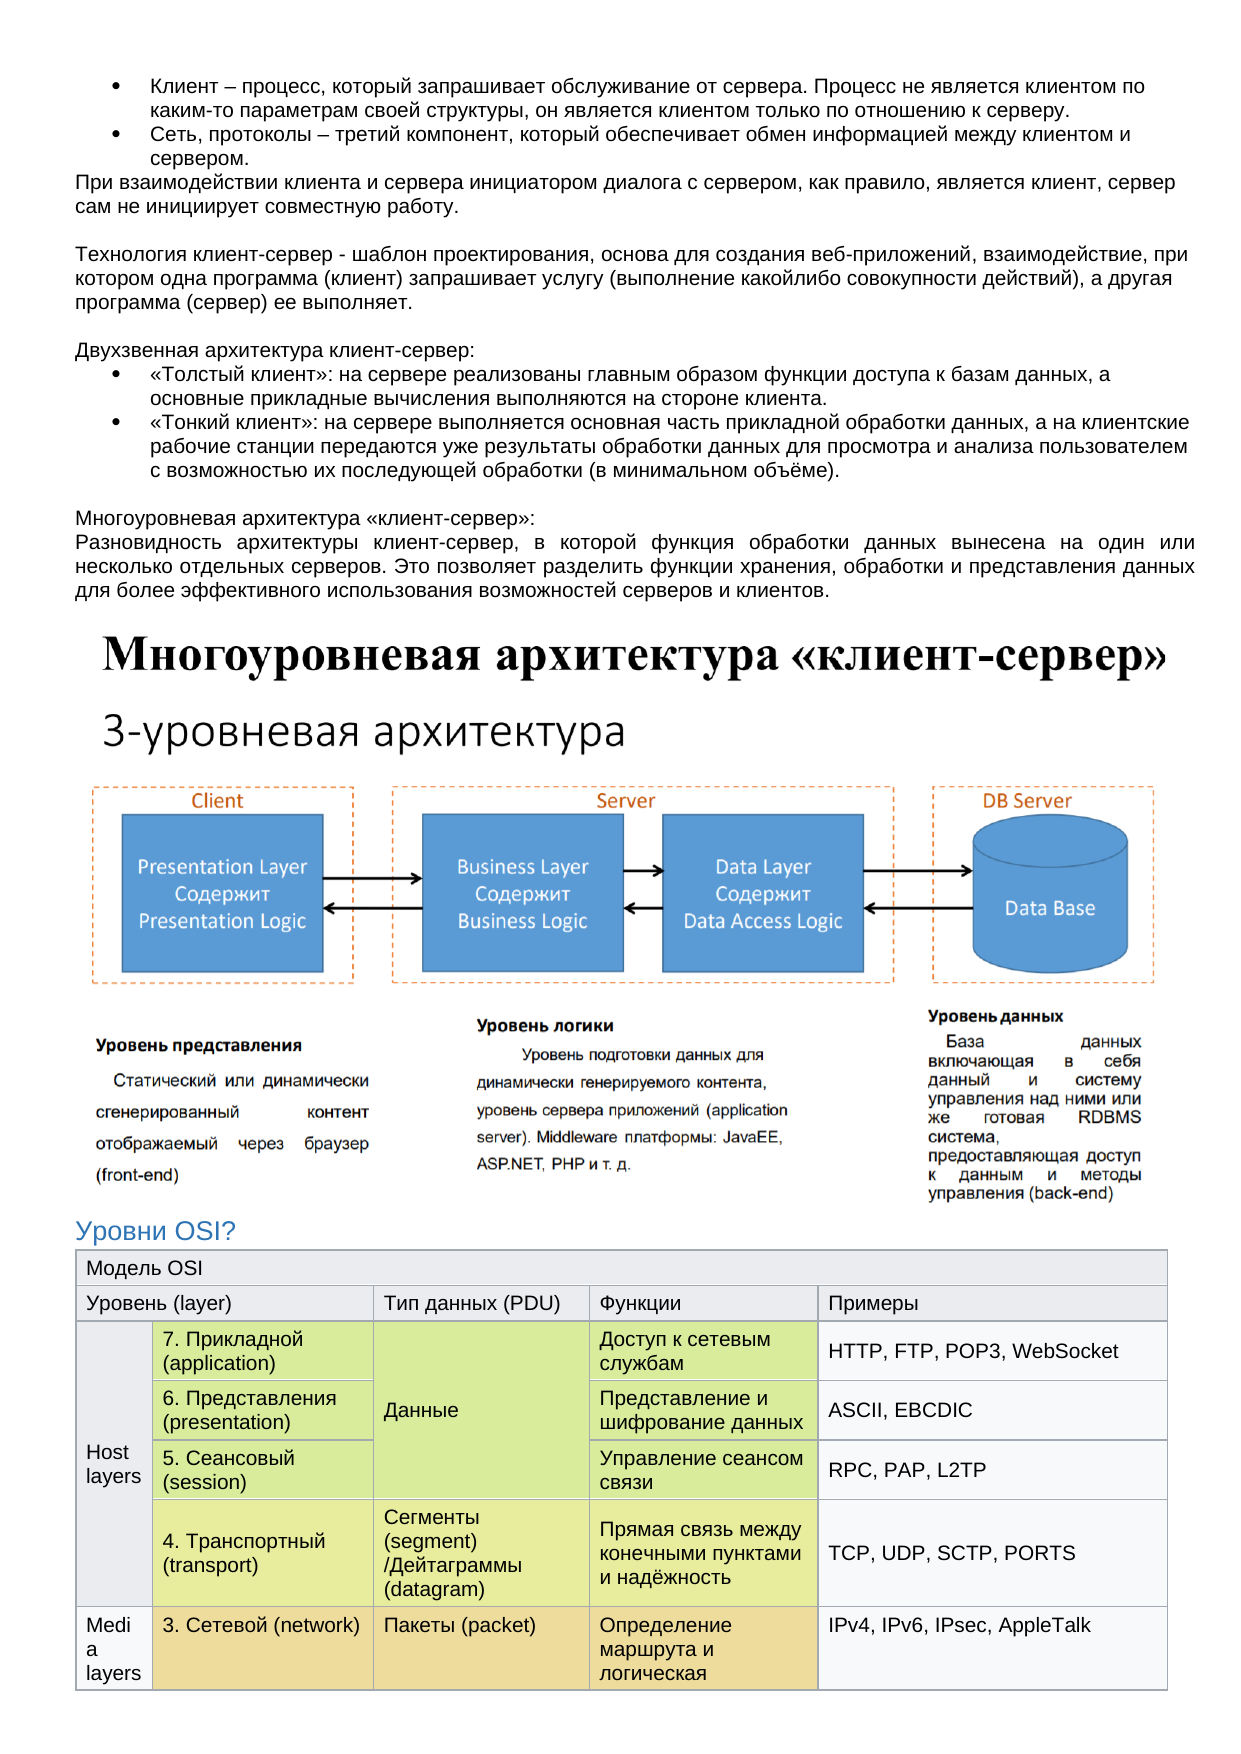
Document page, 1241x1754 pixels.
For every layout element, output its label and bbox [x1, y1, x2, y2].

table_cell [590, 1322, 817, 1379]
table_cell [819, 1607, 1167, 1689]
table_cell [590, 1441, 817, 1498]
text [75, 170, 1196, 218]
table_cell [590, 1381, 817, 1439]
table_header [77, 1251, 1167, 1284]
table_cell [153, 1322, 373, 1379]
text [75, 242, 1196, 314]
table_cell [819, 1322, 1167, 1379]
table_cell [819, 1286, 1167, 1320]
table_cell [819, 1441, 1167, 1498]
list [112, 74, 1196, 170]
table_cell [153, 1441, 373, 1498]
picture [75, 627, 1166, 1211]
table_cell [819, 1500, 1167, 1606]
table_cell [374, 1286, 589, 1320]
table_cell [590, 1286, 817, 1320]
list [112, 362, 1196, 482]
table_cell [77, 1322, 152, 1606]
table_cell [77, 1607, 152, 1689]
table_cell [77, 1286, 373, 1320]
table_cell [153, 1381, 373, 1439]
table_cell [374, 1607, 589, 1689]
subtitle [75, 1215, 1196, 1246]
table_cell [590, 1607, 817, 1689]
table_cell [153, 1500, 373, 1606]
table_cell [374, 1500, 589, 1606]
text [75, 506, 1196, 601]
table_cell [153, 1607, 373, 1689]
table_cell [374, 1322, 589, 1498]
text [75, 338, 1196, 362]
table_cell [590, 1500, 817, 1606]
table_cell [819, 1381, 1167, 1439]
